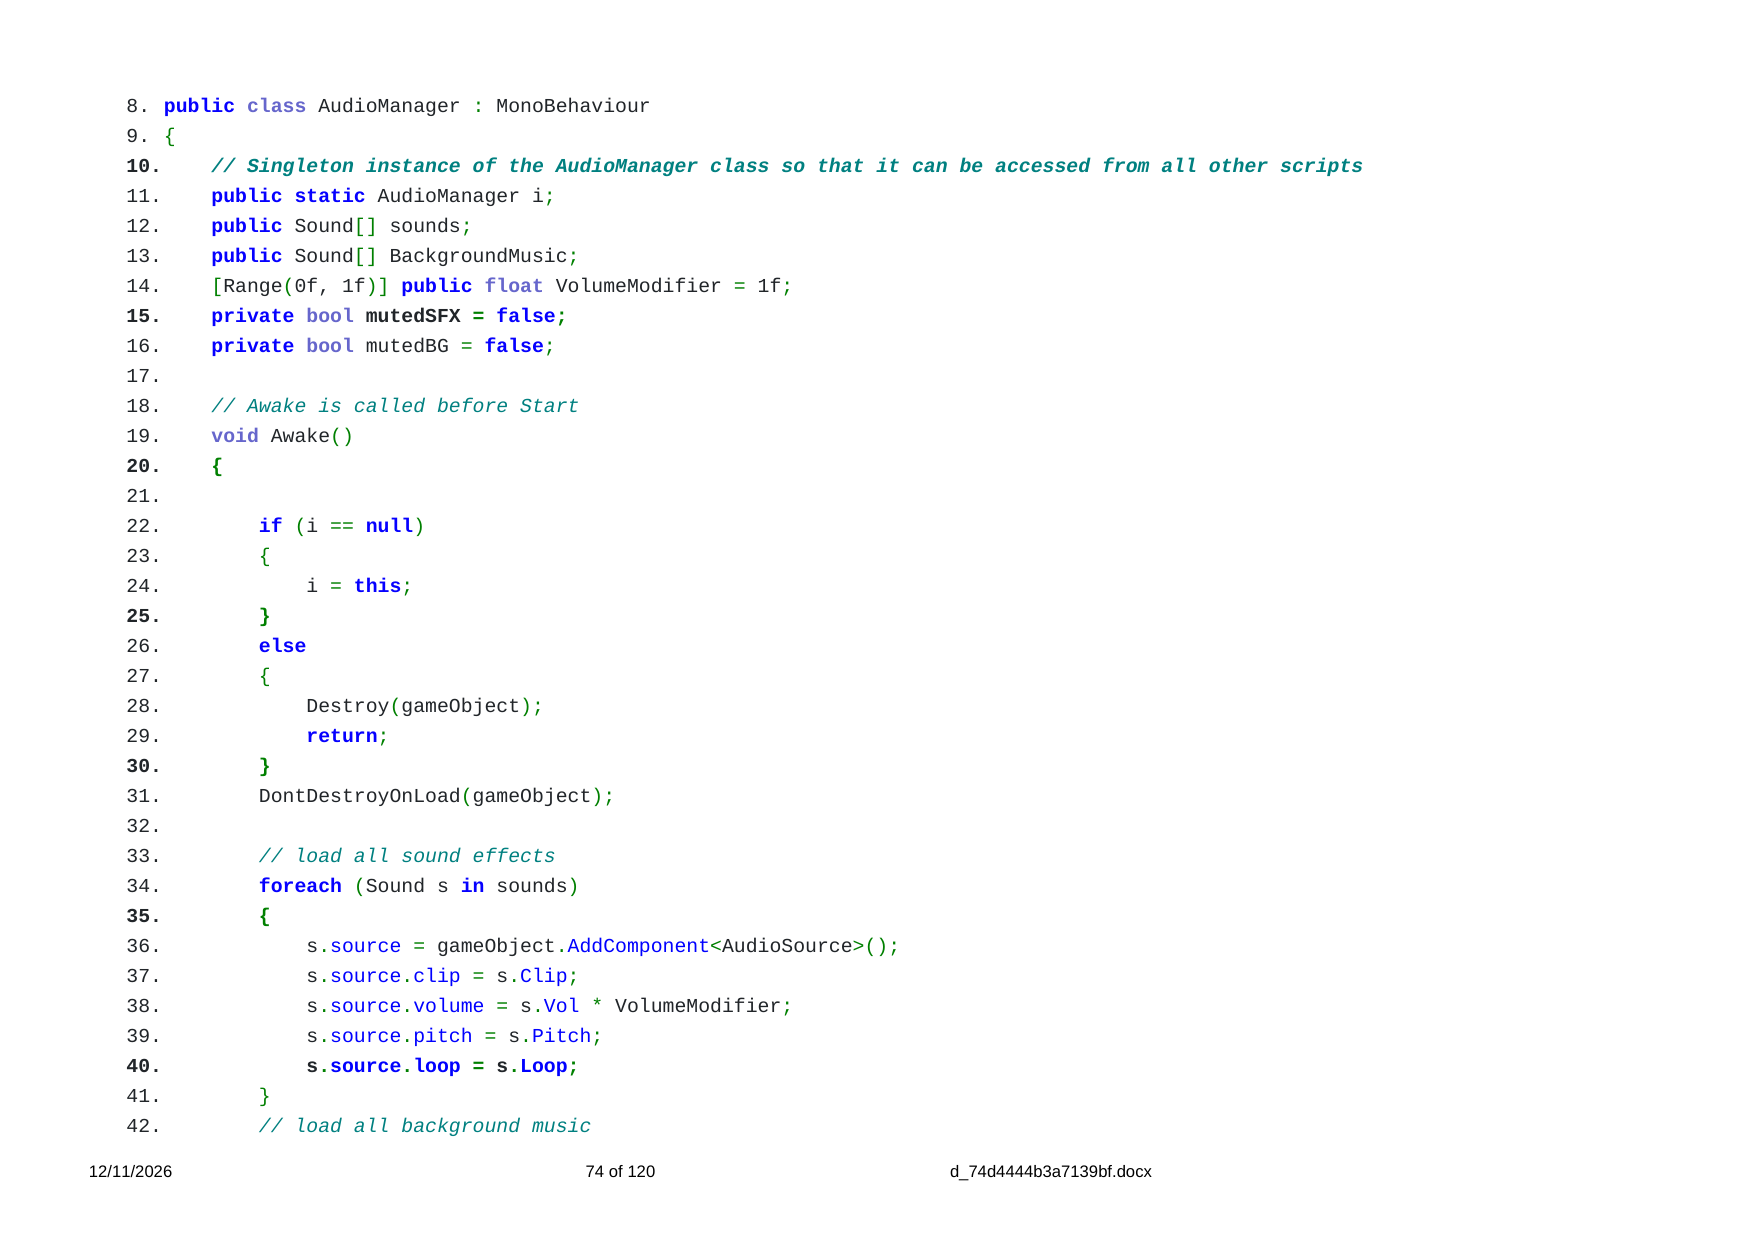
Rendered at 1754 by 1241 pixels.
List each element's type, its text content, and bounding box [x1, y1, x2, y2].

list } [126, 1079, 1665, 1109]
list s.source.pitch = s.Pitch; [126, 1019, 1665, 1049]
list public Sound[] sounds; [126, 209, 1665, 239]
list private bool mutedSFX = false; [126, 299, 1665, 329]
list { [126, 119, 1665, 149]
list } [126, 599, 1665, 629]
list public Sound[] BackgroundMusic; [126, 239, 1665, 269]
list return; [126, 719, 1665, 749]
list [126, 929, 1665, 959]
list else [126, 629, 1665, 659]
list { [126, 539, 1665, 569]
list public static AudioManager i; [126, 179, 1665, 209]
list s.source.clip = s.Clip; [126, 959, 1665, 989]
list i = this; [126, 569, 1665, 599]
list private bool mutedBG = false; [126, 329, 1665, 359]
list // load all sound effects [126, 839, 1665, 869]
list s.source.loop = s.Loop; [126, 1049, 1665, 1079]
list { [126, 899, 1665, 929]
list [Range(0f, 1f)] public float VolumeModifier = 1f; [126, 269, 1665, 299]
list } [126, 749, 1665, 779]
list // Awake is called before Start [126, 389, 1665, 419]
list { [126, 659, 1665, 689]
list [126, 989, 1665, 1019]
list foreach (Sound s in sounds) [126, 869, 1665, 899]
list // load all background music [126, 1109, 1665, 1139]
list public class AudioManager : MonoBehaviour [126, 89, 1665, 119]
list void Awake() [126, 419, 1665, 449]
list { [126, 449, 1665, 479]
list DontDestroyOnLoad(gameObject); [126, 779, 1665, 809]
list Destroy(gameObject); [126, 689, 1665, 719]
list if (i == null) [126, 509, 1665, 539]
list // Singleton instance of the AudioManager class so that it can be accessed from all other scripts [126, 149, 1665, 179]
